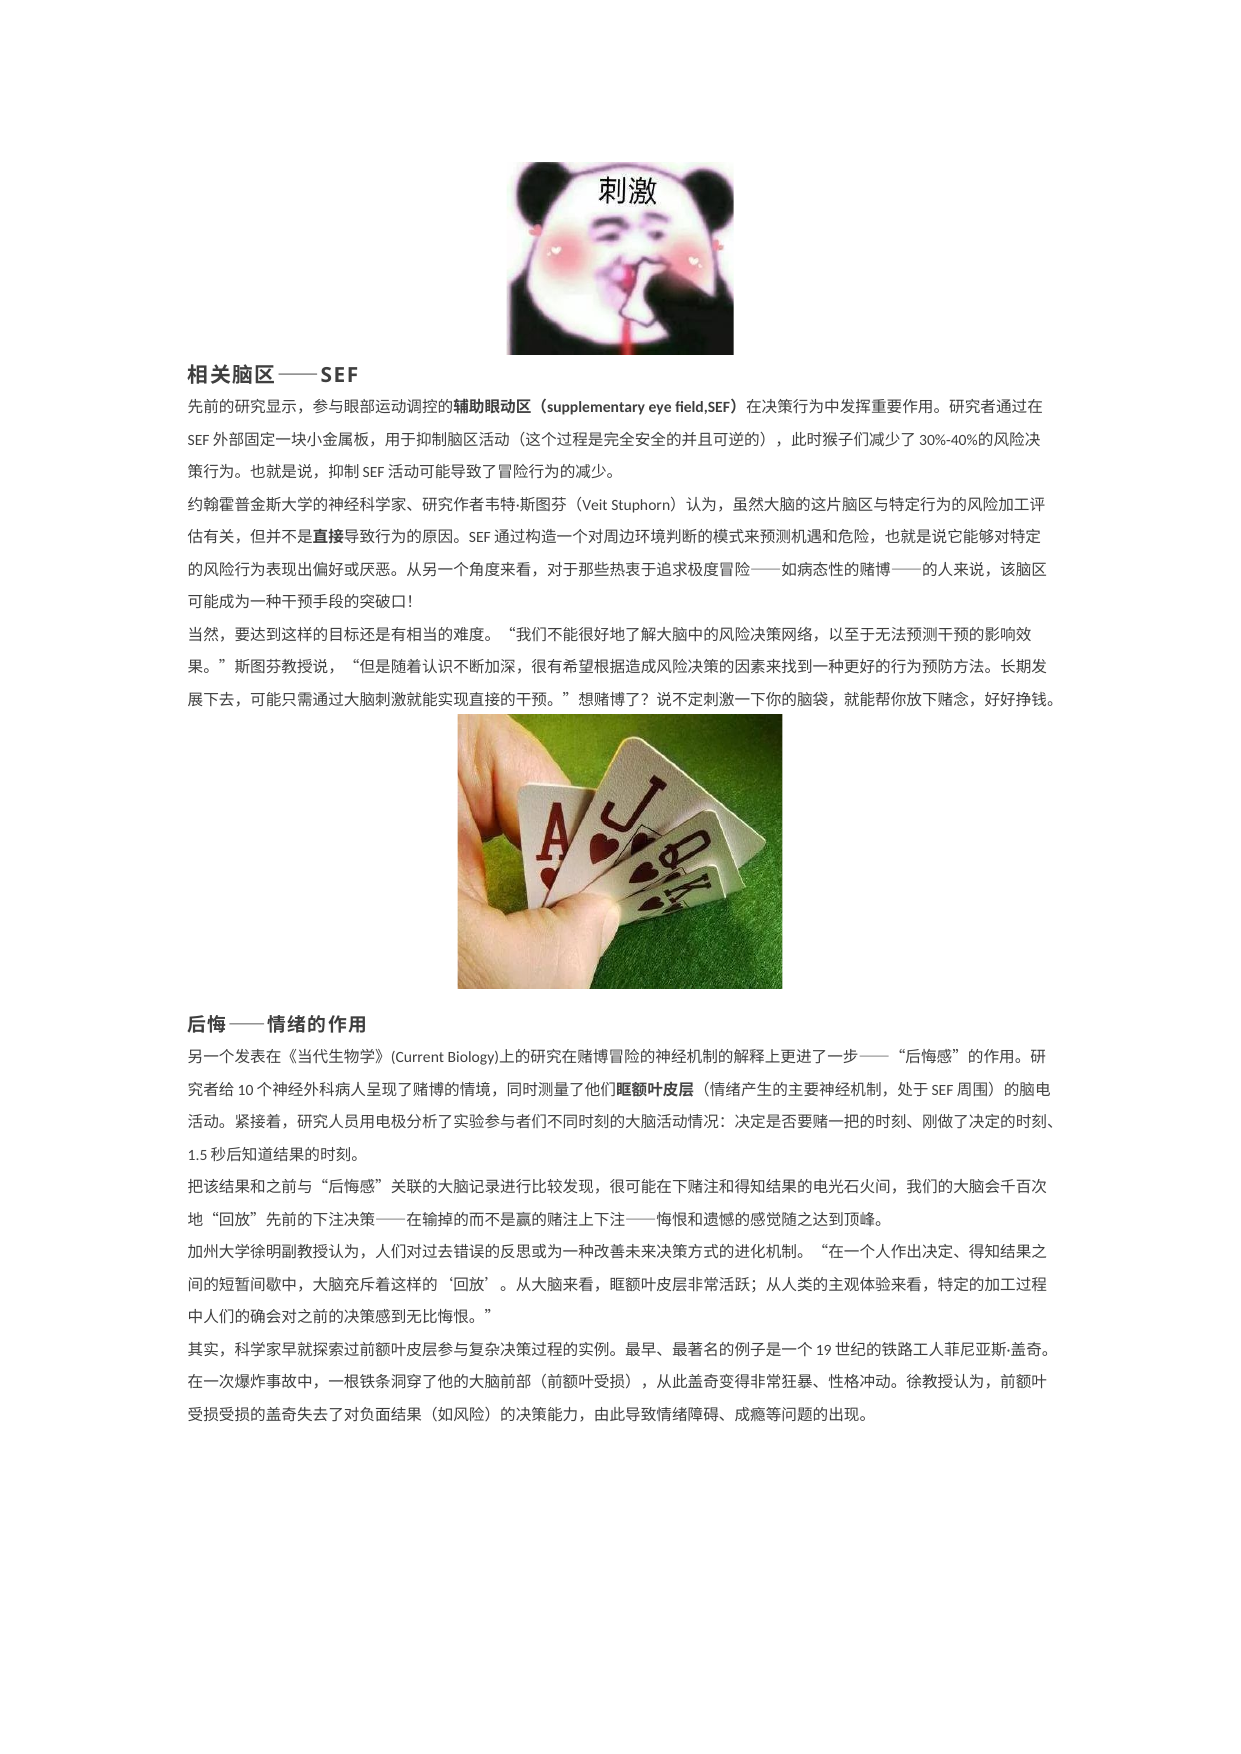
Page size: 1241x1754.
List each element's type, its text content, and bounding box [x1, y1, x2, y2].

text 另一个发表在《当代生物学》(Current Biology)上的研究在赌博冒险的神经机制的解释上更进了一步——“后悔感”的作用。研究者给10个神经外科病人呈现了赌博的情境，同时测量了他们眶额叶皮层（情绪产生的主要神经机制，处于SEF周围）的脑电活动。紧接着，研究人员用电极分析了实验参与者们不同时刻的大脑活动情况：决定是否要赌一把的时刻、刚做了决定的时刻、1.5秒后知道结果的时刻。 [187, 1039, 1053, 1169]
picture [506, 162, 734, 355]
text 其实，科学家早就探索过前额叶皮层参与复杂决策过程的实例。最早、最著名的例子是一个19世纪的铁路工人菲尼亚斯·盖奇。在一次爆炸事故中，一根铁条洞穿了他的大脑前部（前额叶受损），从此盖奇变得非常狂暴、性格冲动。徐教授认为，前额叶受损受损的盖奇失去了对负面结果（如风险）的决策能力，由此导致情绪障碍、成瘾等问题的出现。 [187, 1332, 1053, 1429]
text 当然，要达到这样的目标还是有相当的难度。“我们不能很好地了解大脑中的风险决策网络，以至于无法预测干预的影响效果。”斯图芬教授说，“但是随着认识不断加深，很有希望根据造成风险决策的因素来找到一种更好的行为预防方法。长期发展下去，可能只需通过大脑刺激就能实现直接的干预。”想赌博了？说不定刺激一下你的脑袋，就能帮你放下赌念，好好挣钱。 [187, 617, 1053, 714]
text 先前的研究显示，参与眼部运动调控的辅助眼动区（supplementary eye field,SEF）在决策行为中发挥重要作用。研究者通过在SEF外部固定一块小金属板，用于抑制脑区活动（这个过程是完全安全的并且可逆的），此时猴子们减少了30%-40%的风险决策行为。也就是说，抑制SEF活动可能导致了冒险行为的减少。 [187, 389, 1053, 487]
text 后悔——情绪的作用 [187, 1007, 1053, 1039]
text 约翰霍普金斯大学的神经科学家、研究作者韦特·斯图芬（Veit Stuphorn）认为，虽然大脑的这片脑区与特定行为的风险加工评估有关，但并不是直接导致行为的原因。SEF通过构造一个对周边环境判断的模式来预测机遇和危险，也就是说它能够对特定的风险行为表现出偏好或厌恶。从另一个角度来看，对于那些热衷于追求极度冒险——如病态性的赌博——的人来说，该脑区可能成为一种干预手段的突破口！ [187, 487, 1053, 617]
text 相关脑区——SEF [187, 357, 1053, 389]
text 把该结果和之前与“后悔感”关联的大脑记录进行比较发现，很可能在下赌注和得知结果的电光石火间，我们的大脑会千百次地“回放”先前的下注决策——在输掉的而不是赢的赌注上下注——悔恨和遗憾的感觉随之达到顶峰。 [187, 1169, 1053, 1234]
picture [457, 714, 783, 989]
text 加州大学徐明副教授认为，人们对过去错误的反思或为一种改善未来决策方式的进化机制。“在一个人作出决定、得知结果之间的短暂间歇中，大脑充斥着这样的‘回放’。从大脑来看，眶额叶皮层非常活跃；从人类的主观体验来看，特定的加工过程中人们的确会对之前的决策感到无比悔恨。” [187, 1234, 1053, 1332]
